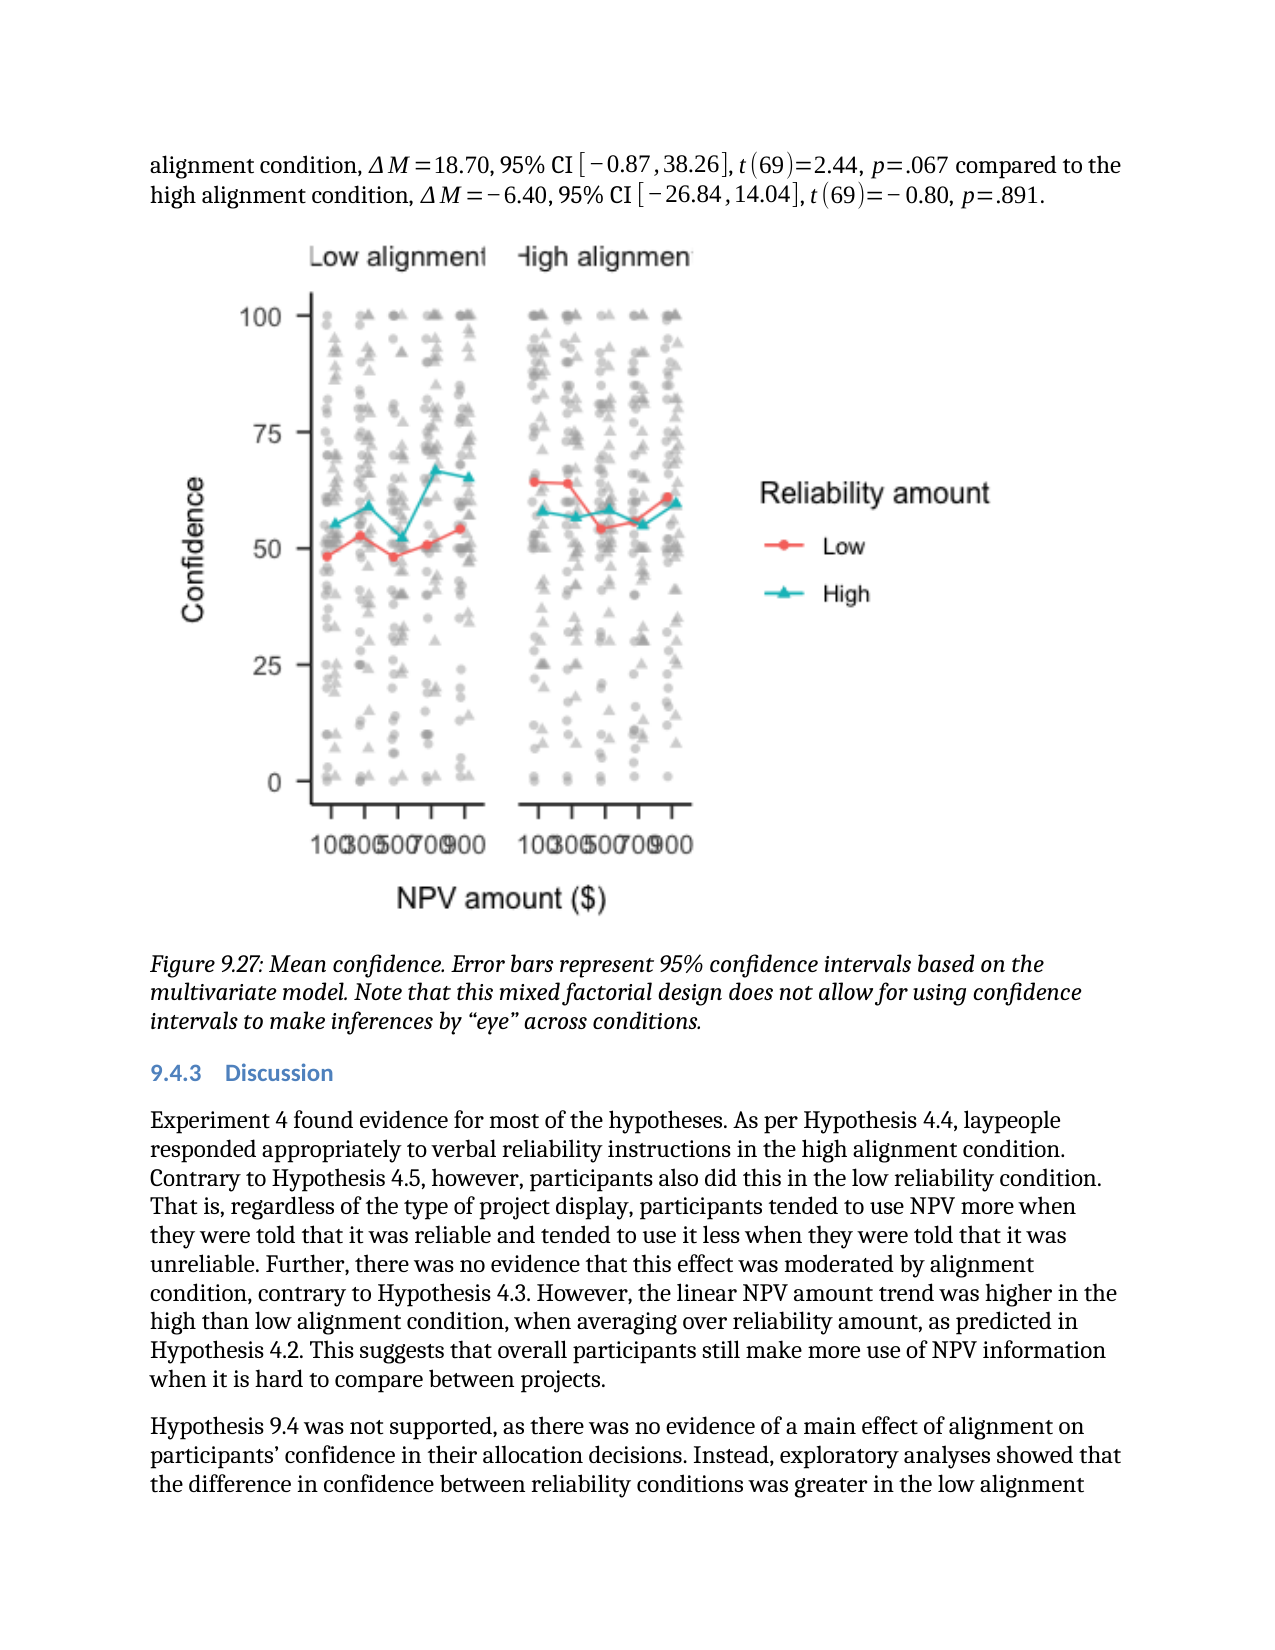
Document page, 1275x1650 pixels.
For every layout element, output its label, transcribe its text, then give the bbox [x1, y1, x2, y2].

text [150, 150, 1125, 210]
picture [168, 228, 1044, 929]
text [150, 1412, 1125, 1498]
text Figure 9.27: Mean confidence. Error bars represent 95% confidence intervals based on the multivariate model. Note that this mixed factorial design does not allow for using confidence intervals to make inferences by “eye” across conditions. [150, 949, 1125, 1036]
subtitle 9.4.3 Discussion [150, 1057, 1125, 1087]
text Experiment 4 found evidence for most of the hypotheses. As per Hypothesis 4.4, laypeople responded appropriately to verbal reliability instructions in the high alignment condition. Contrary to Hypothesis 4.5, however, participants also did this in the low reliability condition. That is, regardless of the type of project display, participants tended to use NPV more when they were told that it was reliable and tended to use it less when they were told that it was unreliable. Further, there was no evidence that this effect was moderated by alignment condition, contrary to Hypothesis 4.3. However, the linear NPV amount trend was higher in the high than low alignment condition, when averaging over reliability amount, as predicted in Hypothesis 4.2. This suggests that overall participants still make more use of NPV information when it is hard to compare between projects. [150, 1106, 1125, 1393]
